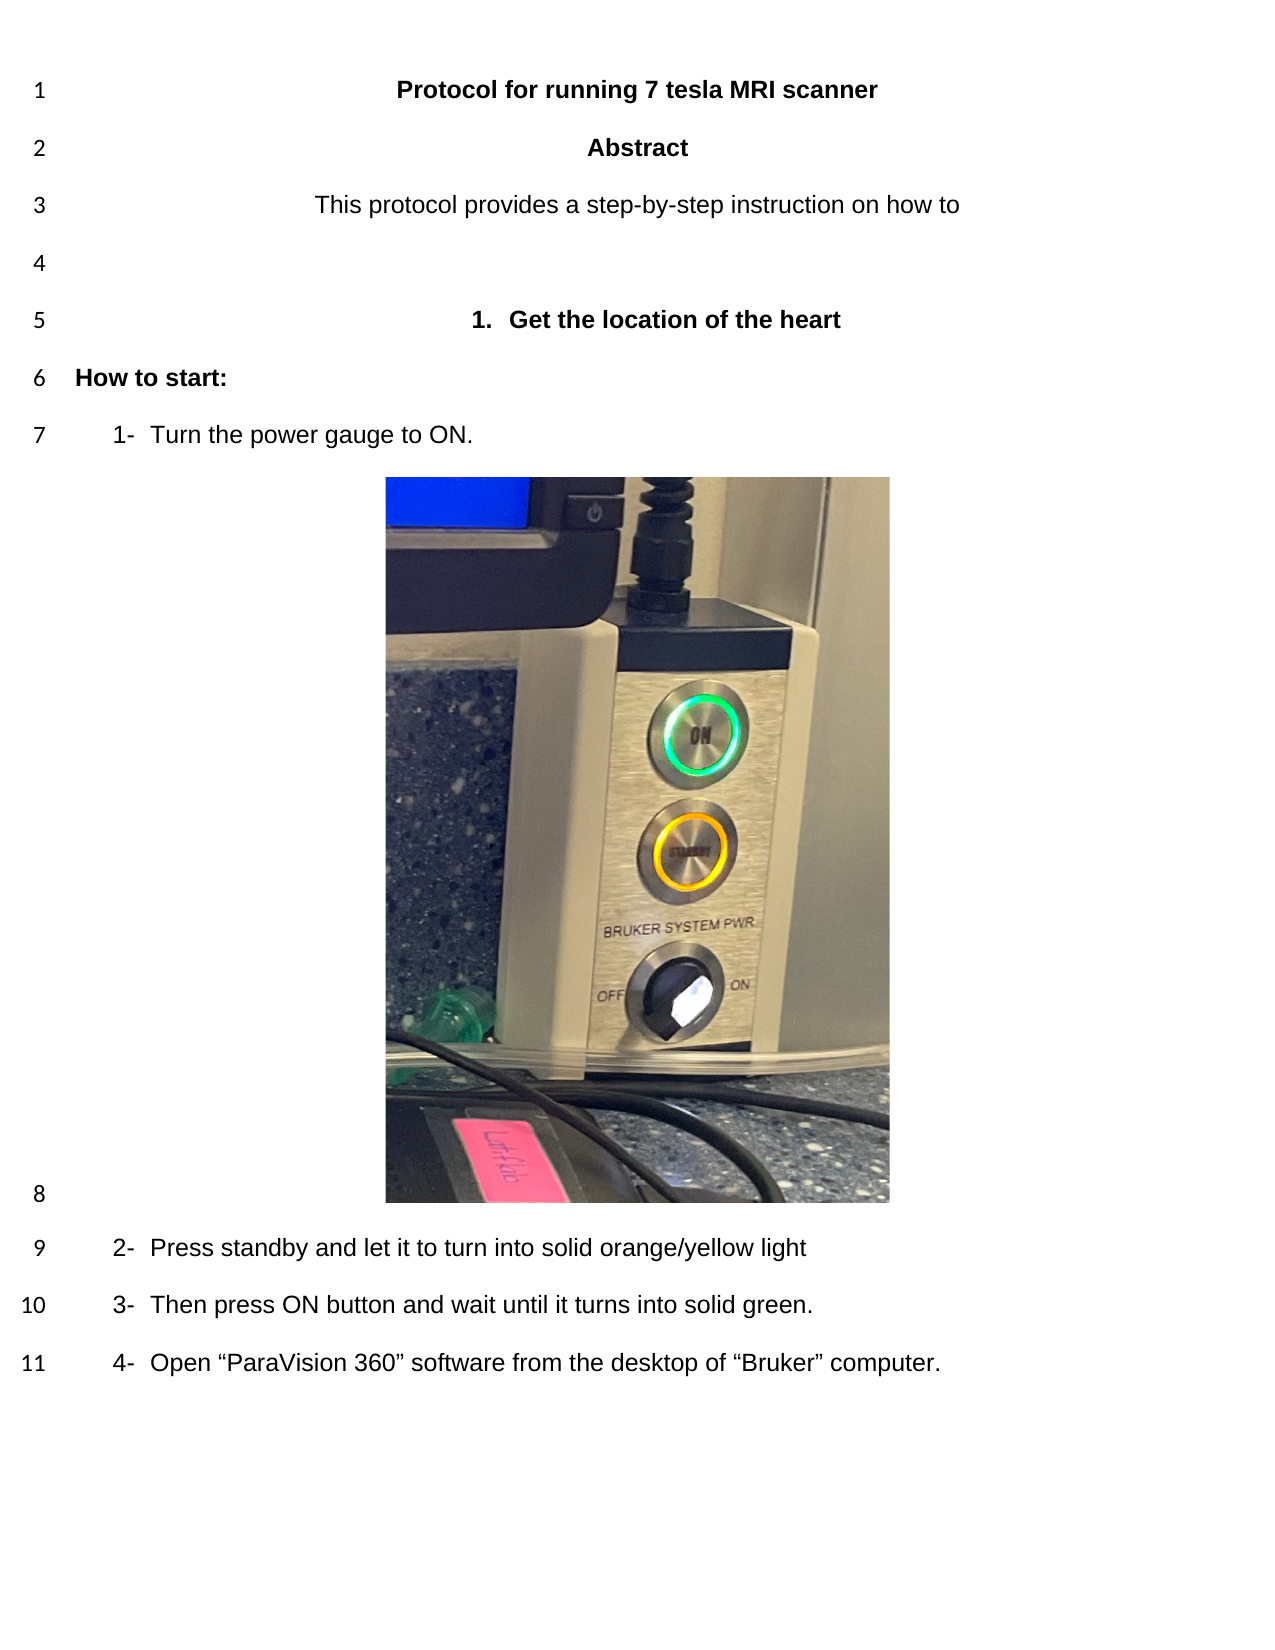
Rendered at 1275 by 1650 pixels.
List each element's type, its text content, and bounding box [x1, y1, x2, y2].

text How to start: [75, 362, 1200, 391]
picture [385, 477, 890, 1203]
text This protocol provides a step-by-step instruction on how to [75, 190, 1200, 219]
list Press standby and let it to turn into solid orange/yellow light [112, 1233, 1200, 1262]
list Open “ParaVision 360” software from the desktop of “Bruker” computer. [112, 1348, 1200, 1377]
list Turn the power gauge to ON. [112, 420, 1200, 449]
text Protocol for running 7 tesla MRI scanner [75, 75, 1200, 104]
list Then press ON button and wait until it turns into solid green. [112, 1291, 1200, 1319]
list Get the location of the heart [112, 305, 1200, 334]
text Abstract [75, 132, 1200, 161]
